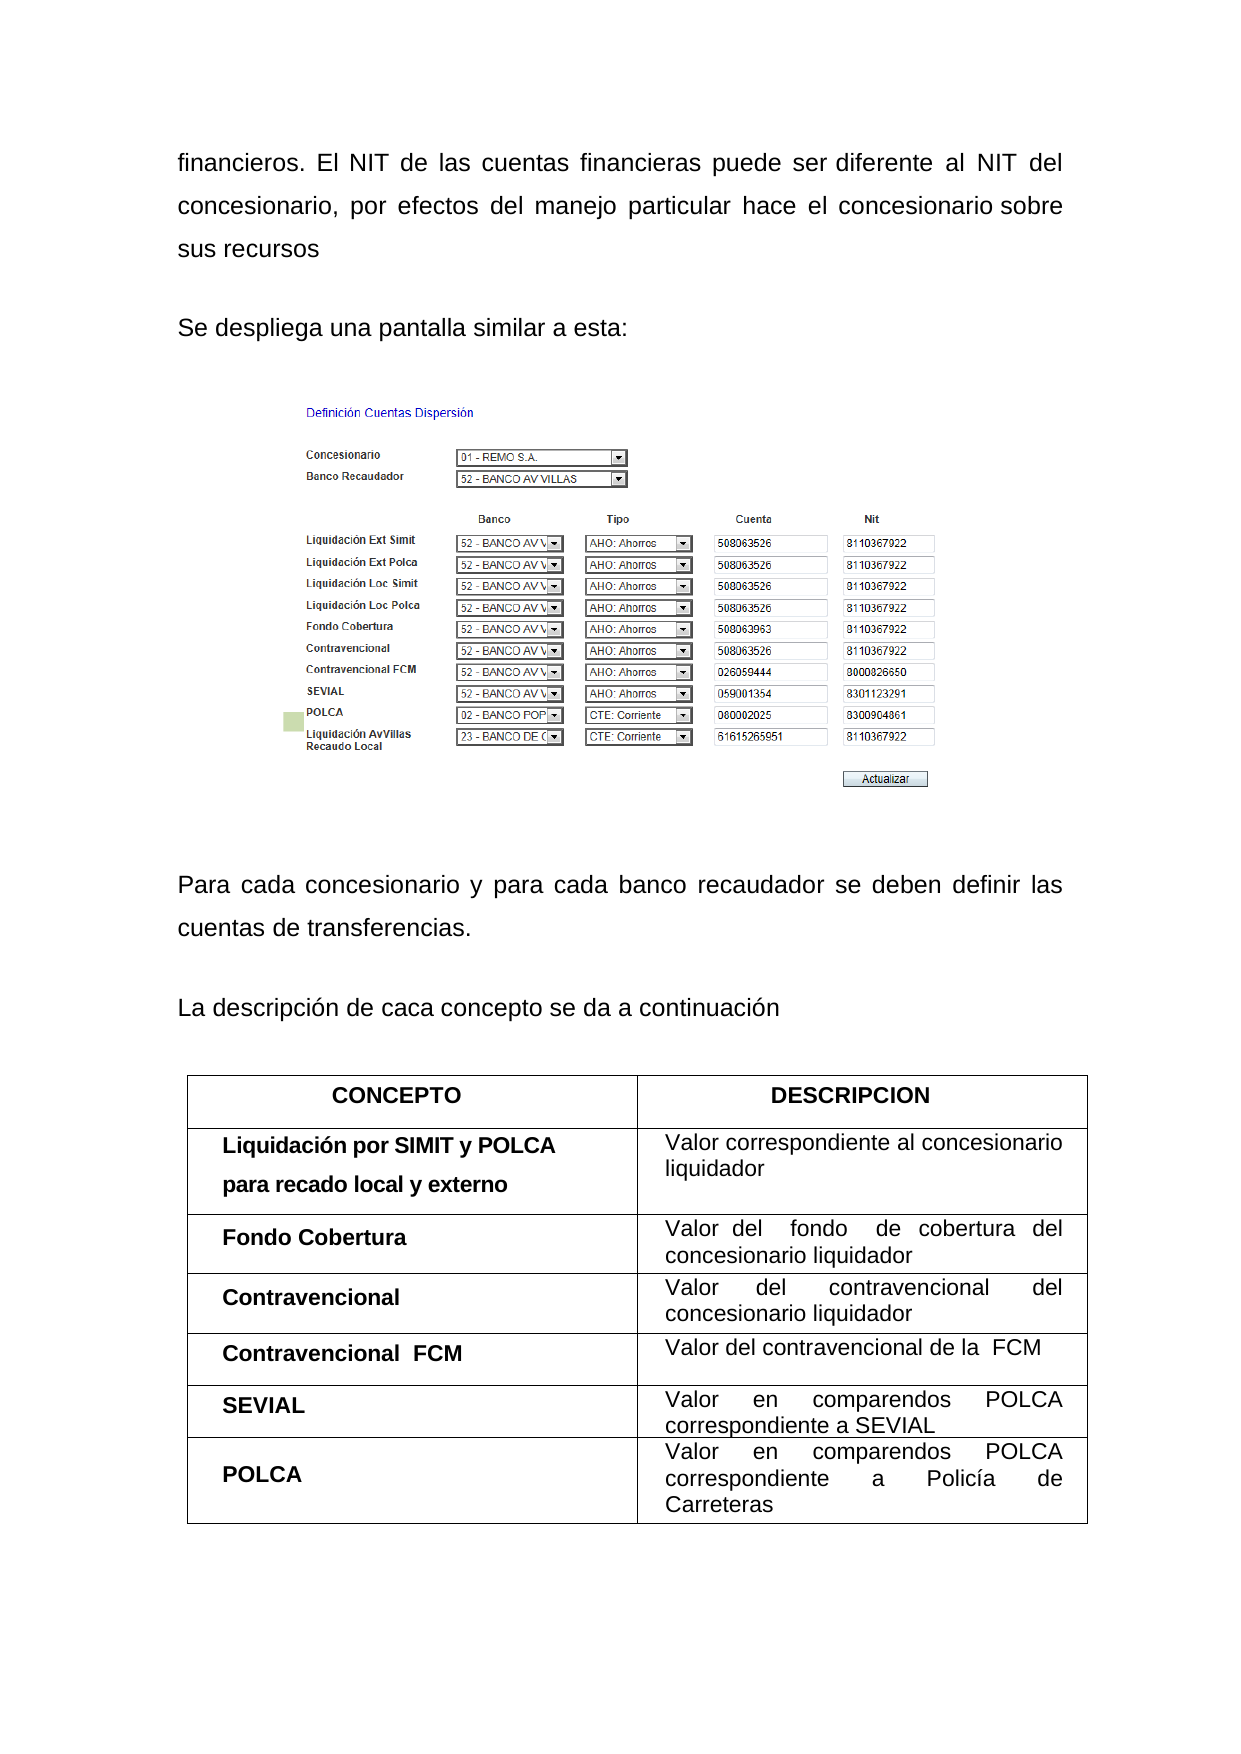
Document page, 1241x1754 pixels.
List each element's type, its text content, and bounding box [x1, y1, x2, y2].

table_cell SEVIAL [188, 1386, 637, 1437]
table_header CONCEPTO [188, 1076, 637, 1127]
table_cell Valor en comparendos POLCA correspondiente a SEVIAL [638, 1386, 1087, 1437]
table_cell Valor del contravencional de la FCM [638, 1334, 1087, 1385]
text Para cada concesionario y para cada banco recaudador se deben definir las cuentas de transferencias. [177, 870, 1063, 942]
table_cell Contravencional FCM [188, 1334, 637, 1385]
table_cell Valor en comparendos POLCA correspondiente a Policía de Carreteras [638, 1438, 1087, 1523]
table_cell Valor del contravencional del concesionario liquidador [638, 1274, 1087, 1333]
text La descripción de caca concepto se da a continuación [177, 992, 1063, 1021]
table_cell Liquidación por SIMIT y POLCA para recado local y externo [188, 1129, 637, 1214]
picture [283, 399, 958, 814]
table_cell POLCA [188, 1438, 637, 1523]
table_header DESCRIPCION [638, 1076, 1087, 1127]
table_cell Valor correspondiente al concesionario liquidador [638, 1129, 1087, 1214]
text Se despliega una pantalla similar a esta: [177, 313, 1063, 342]
table_cell Fondo Cobertura [188, 1215, 637, 1273]
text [177, 148, 1063, 263]
table_cell Valor del fondo de cobertura del concesionario liquidador [638, 1215, 1087, 1273]
table_cell Contravencional [188, 1274, 637, 1333]
